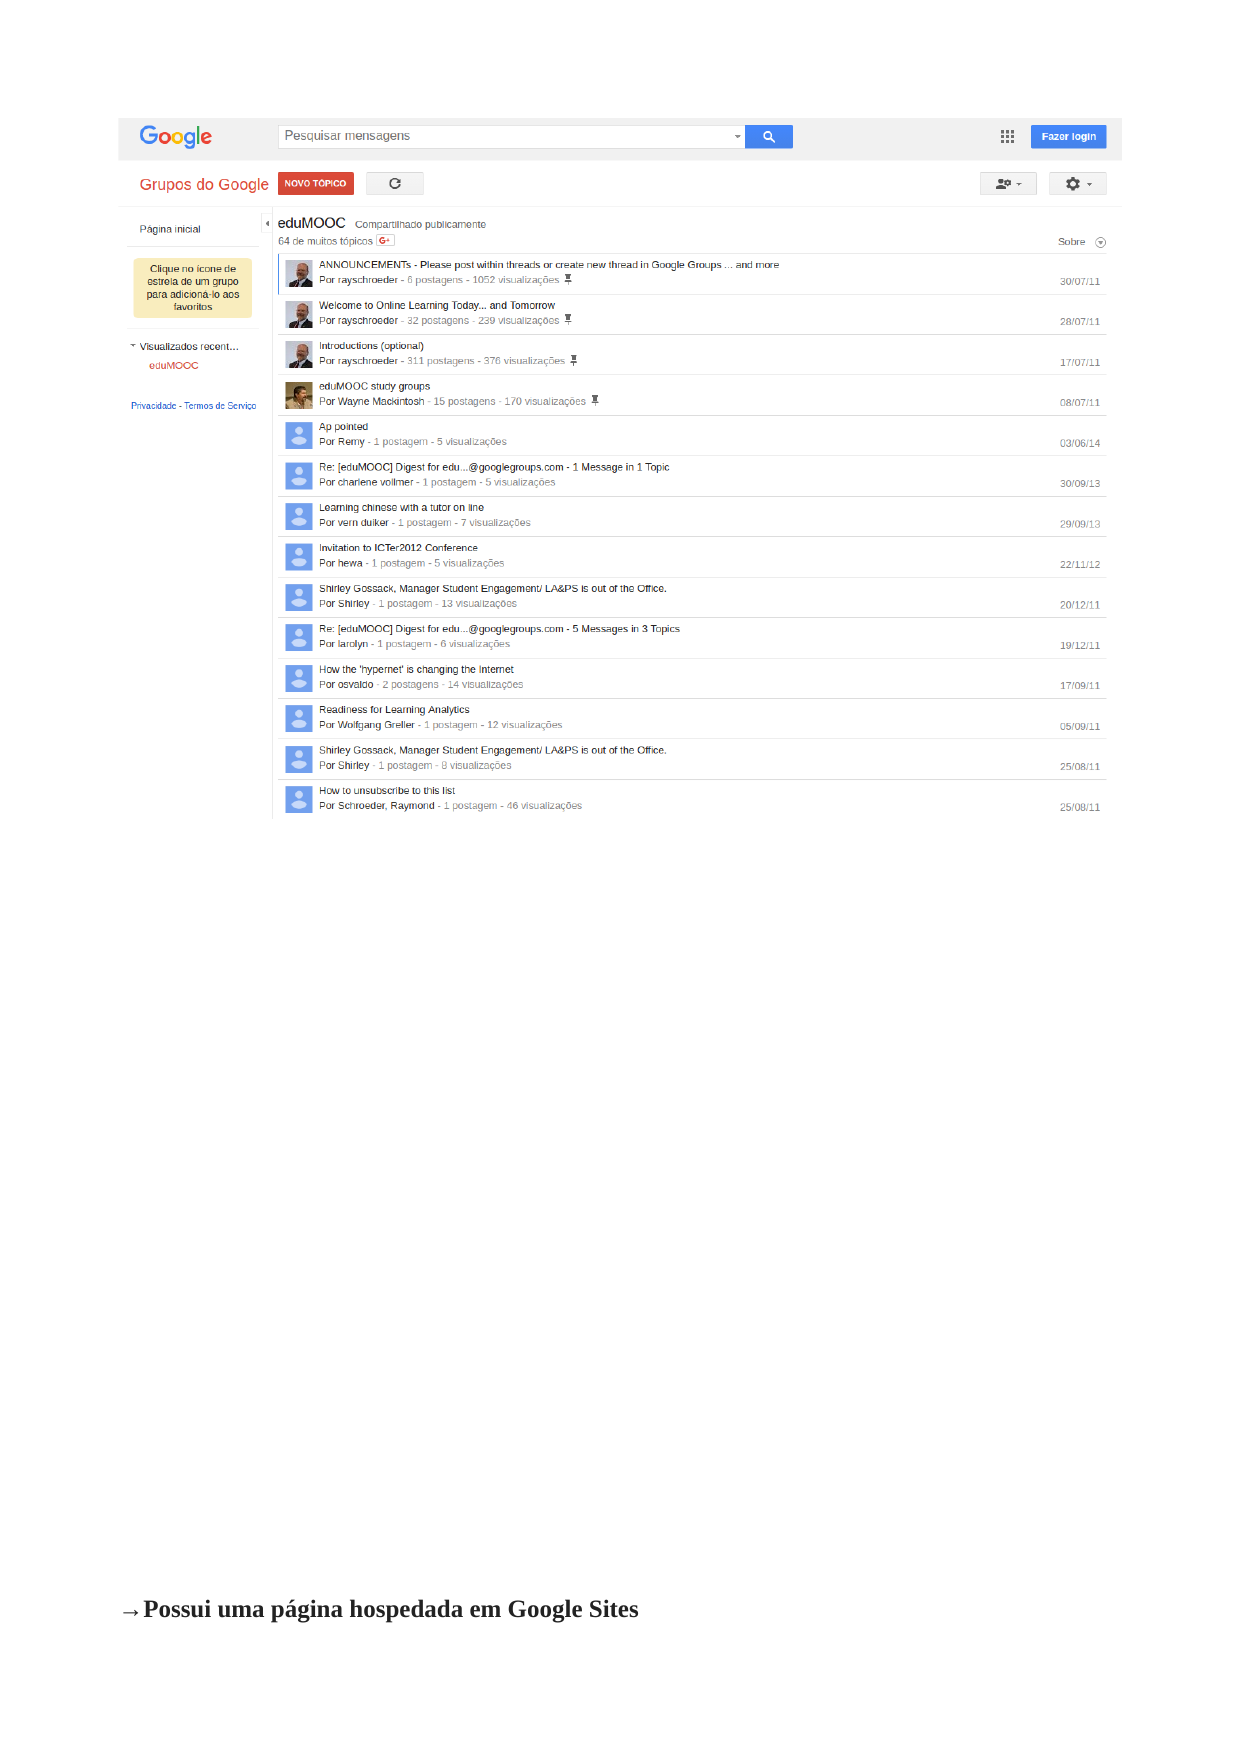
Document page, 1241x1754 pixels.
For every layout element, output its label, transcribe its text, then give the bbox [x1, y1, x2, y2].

picture [118, 118, 1122, 819]
text →Possui uma página hospedada em Google Sites [118, 1594, 1122, 1623]
